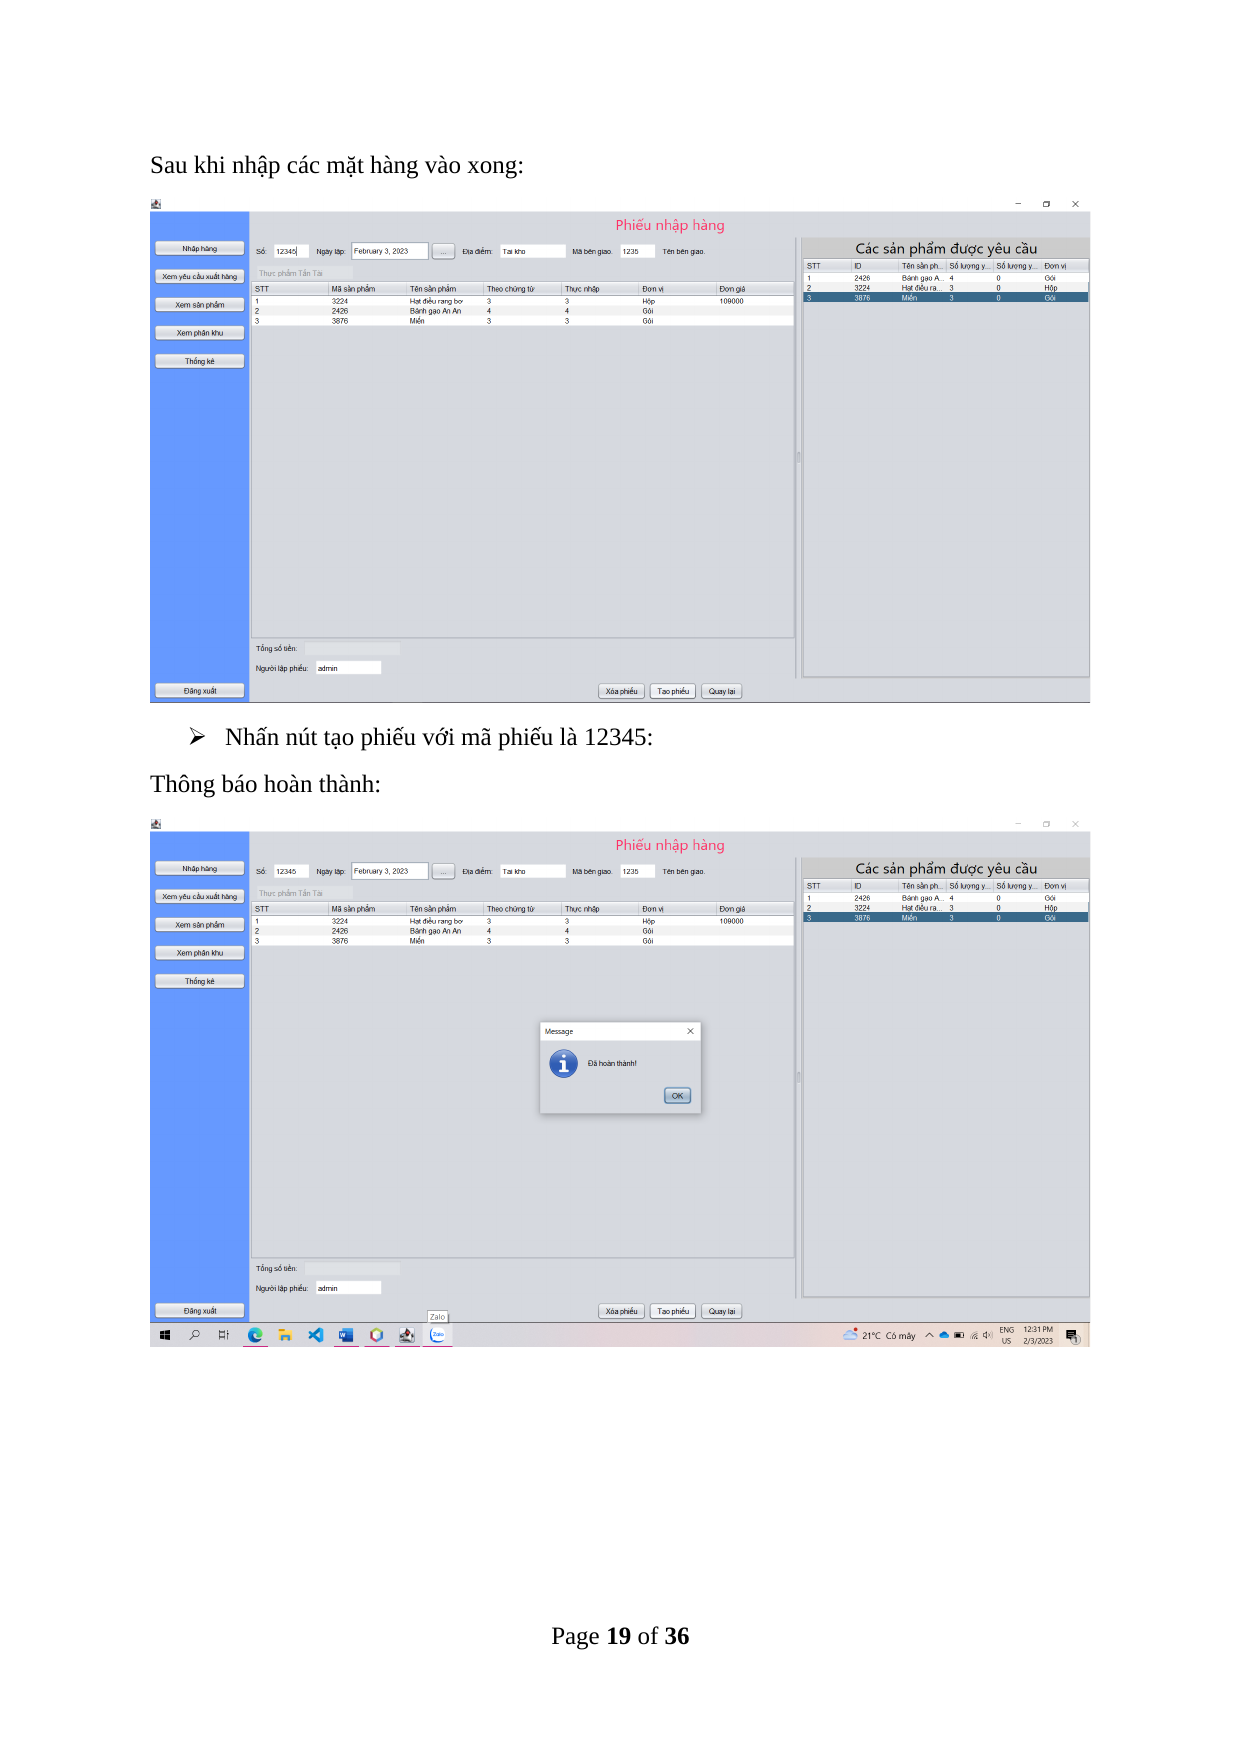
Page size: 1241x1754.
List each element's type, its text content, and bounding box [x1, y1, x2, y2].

text Sau khi nhập các mặt hàng vào xong: [150, 150, 1090, 179]
picture [150, 817, 1091, 1347]
text Thông báo hoàn thành: [150, 769, 1090, 798]
picture [150, 197, 1091, 703]
list Nhấn nút tạo phiếu với mã phiếu là 12345: [187, 722, 1090, 751]
